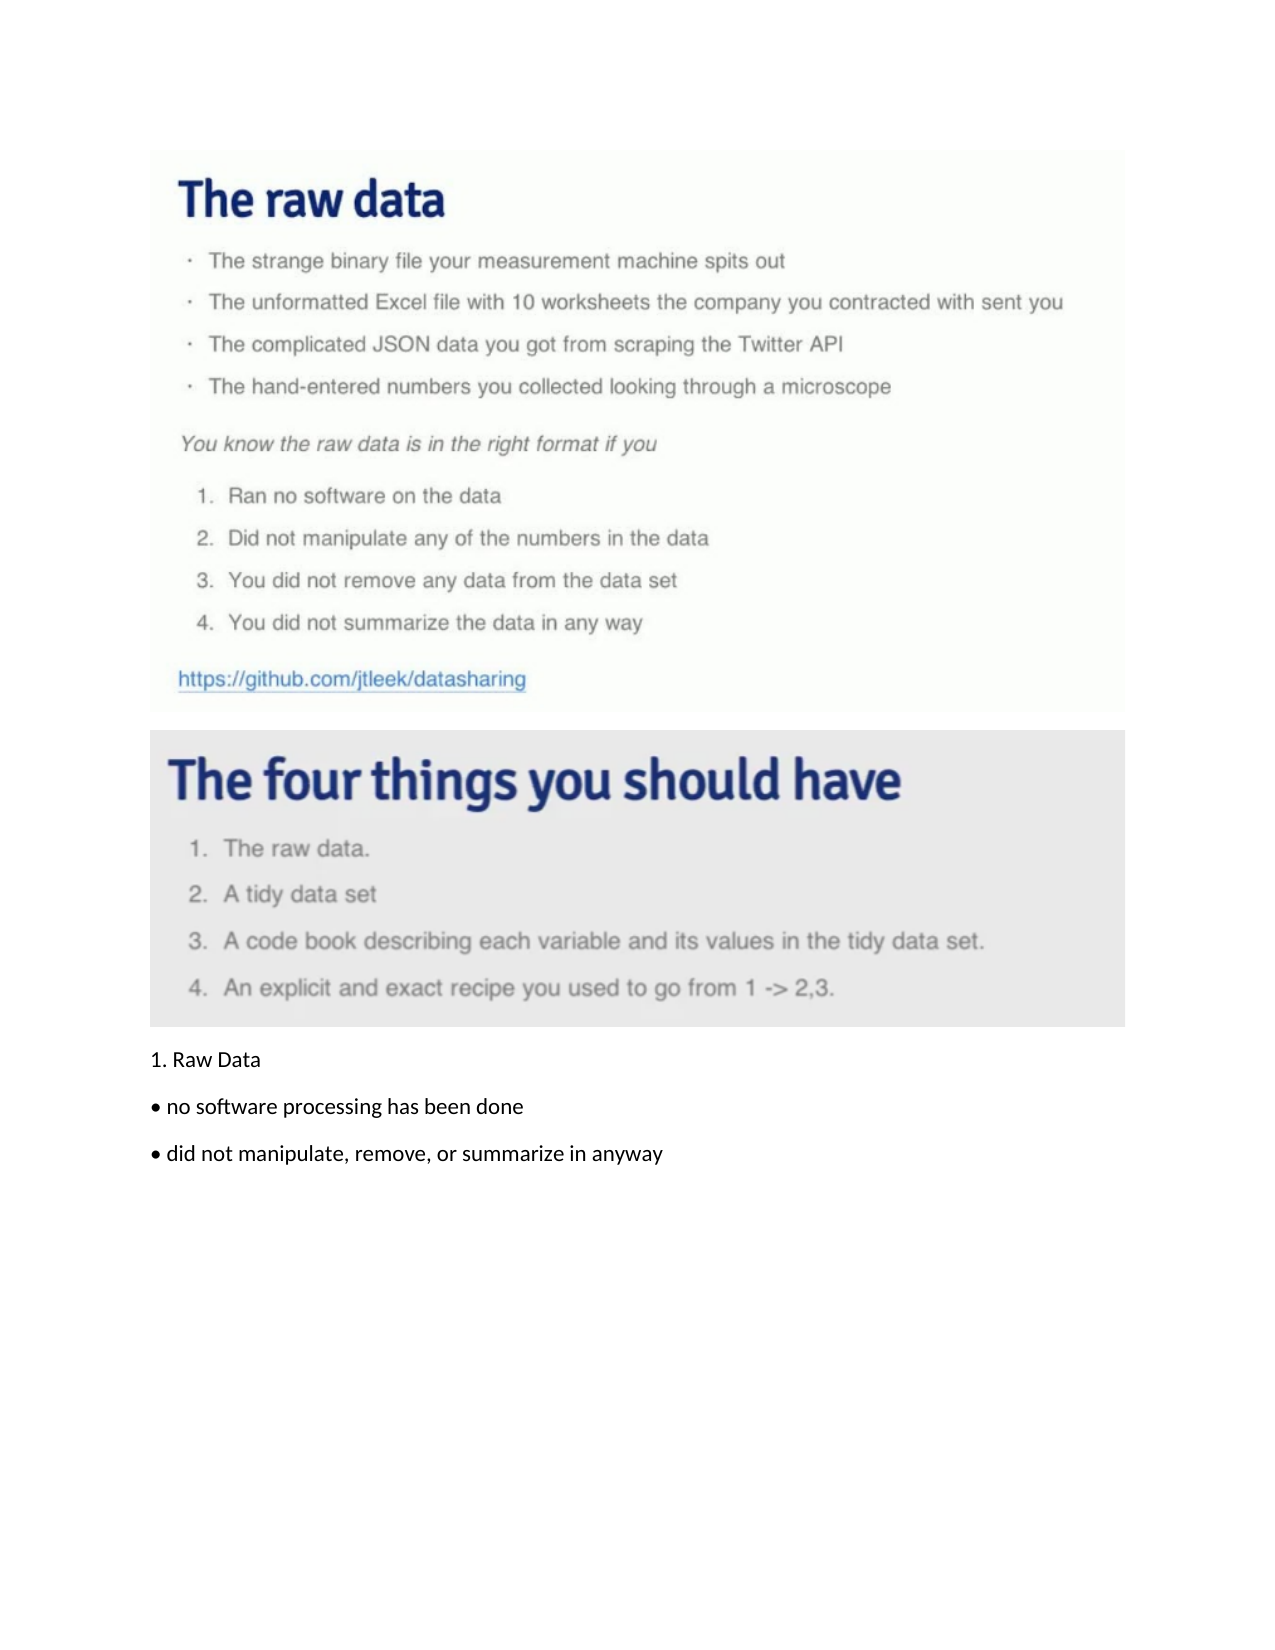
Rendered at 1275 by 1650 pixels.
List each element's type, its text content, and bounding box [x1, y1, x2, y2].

text • did not manipulate, remove, or summarize in anyway [150, 1139, 1125, 1167]
text • no software processing has been done [150, 1092, 1125, 1121]
picture [150, 150, 1125, 712]
picture [150, 730, 1125, 1027]
text 1. Raw Data [150, 1046, 1125, 1074]
